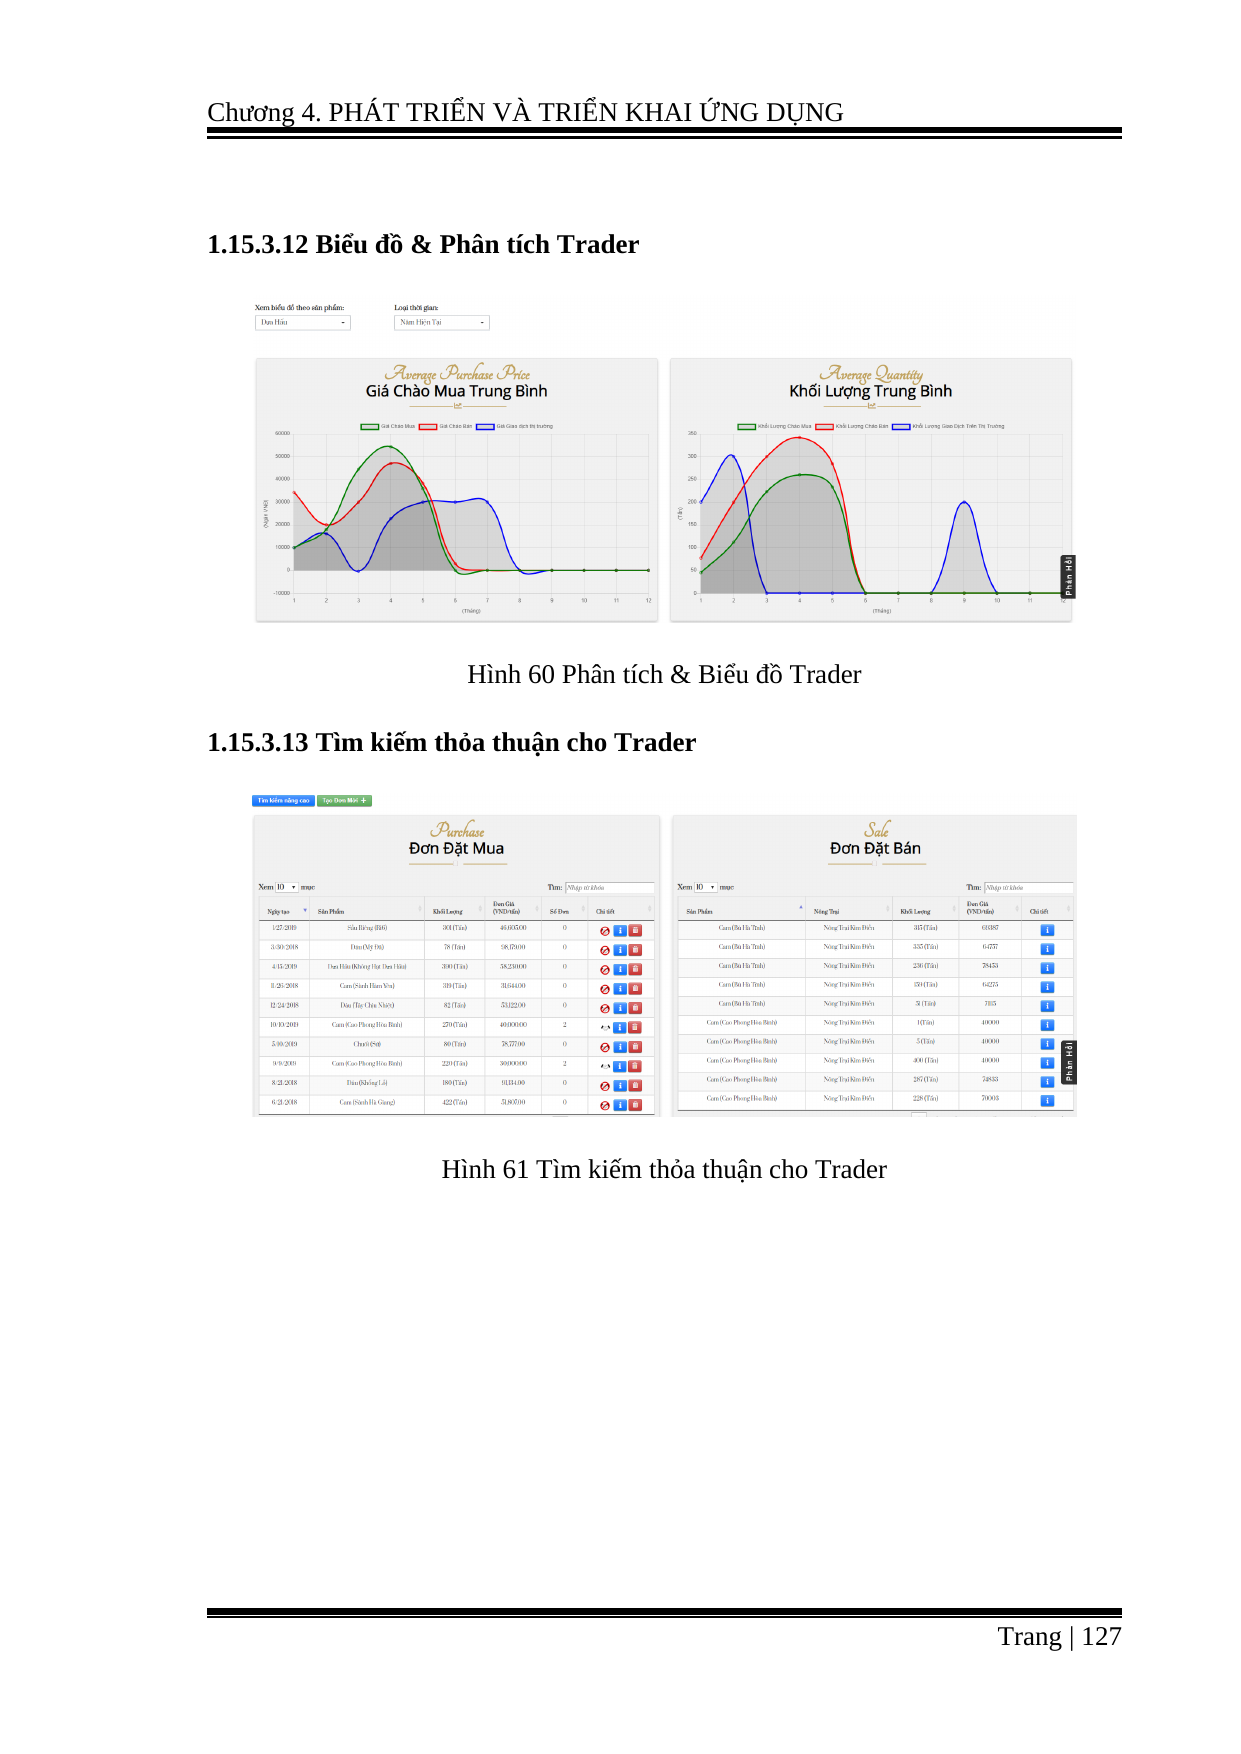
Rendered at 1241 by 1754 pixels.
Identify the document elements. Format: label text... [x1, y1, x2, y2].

picture [251, 793, 1077, 1117]
subtitle Biểu đồ & Phân tích Trader [207, 228, 1122, 259]
picture [253, 295, 1076, 623]
subtitle Tìm kiếm thỏa thuận cho Trader [207, 726, 1122, 757]
